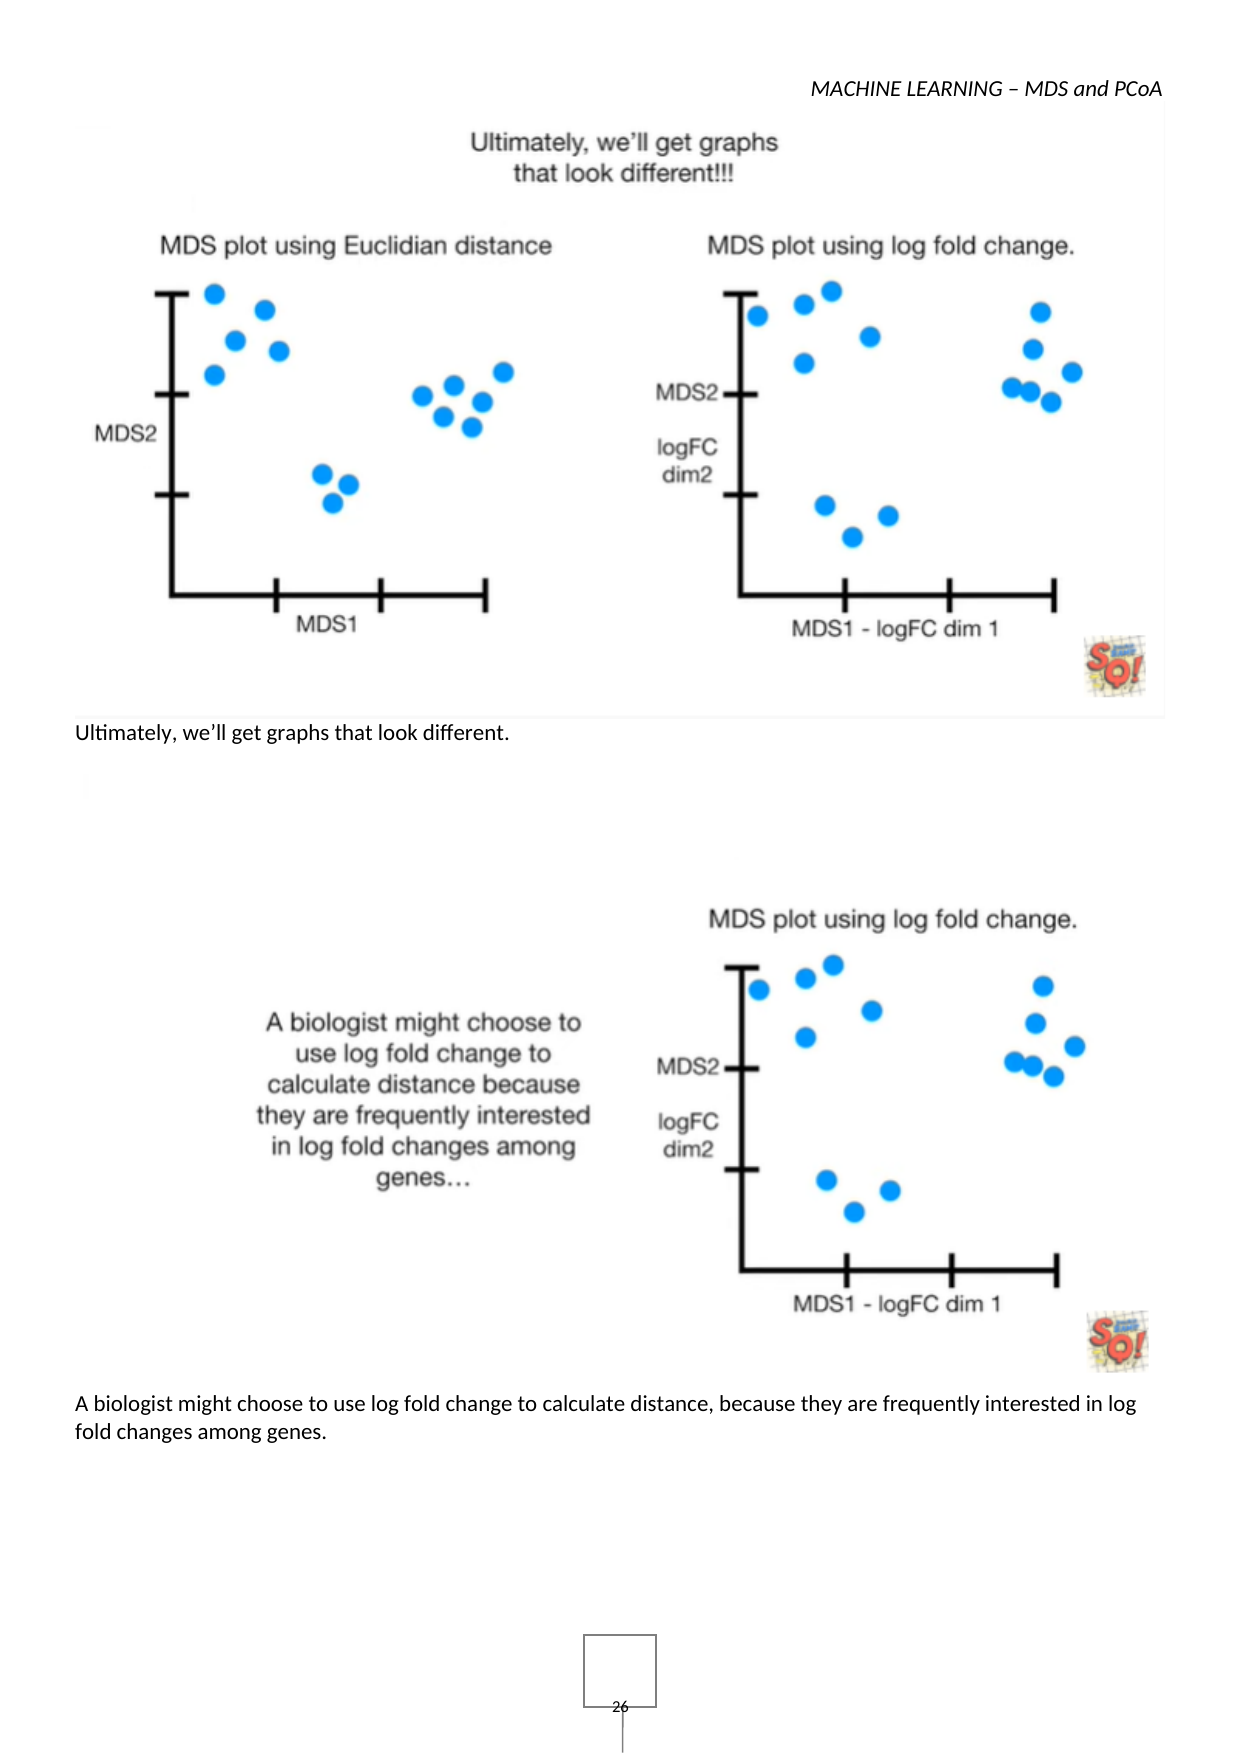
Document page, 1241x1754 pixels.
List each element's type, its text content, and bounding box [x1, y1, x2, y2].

picture [75, 101, 1166, 719]
picture [75, 774, 1166, 1390]
text A biologist might choose to use log fold change to calculate distance, because they are frequently interested in log fold changes among genes. [75, 1390, 1165, 1445]
text Ultimately, we’ll get graphs that look different. [75, 719, 1165, 747]
